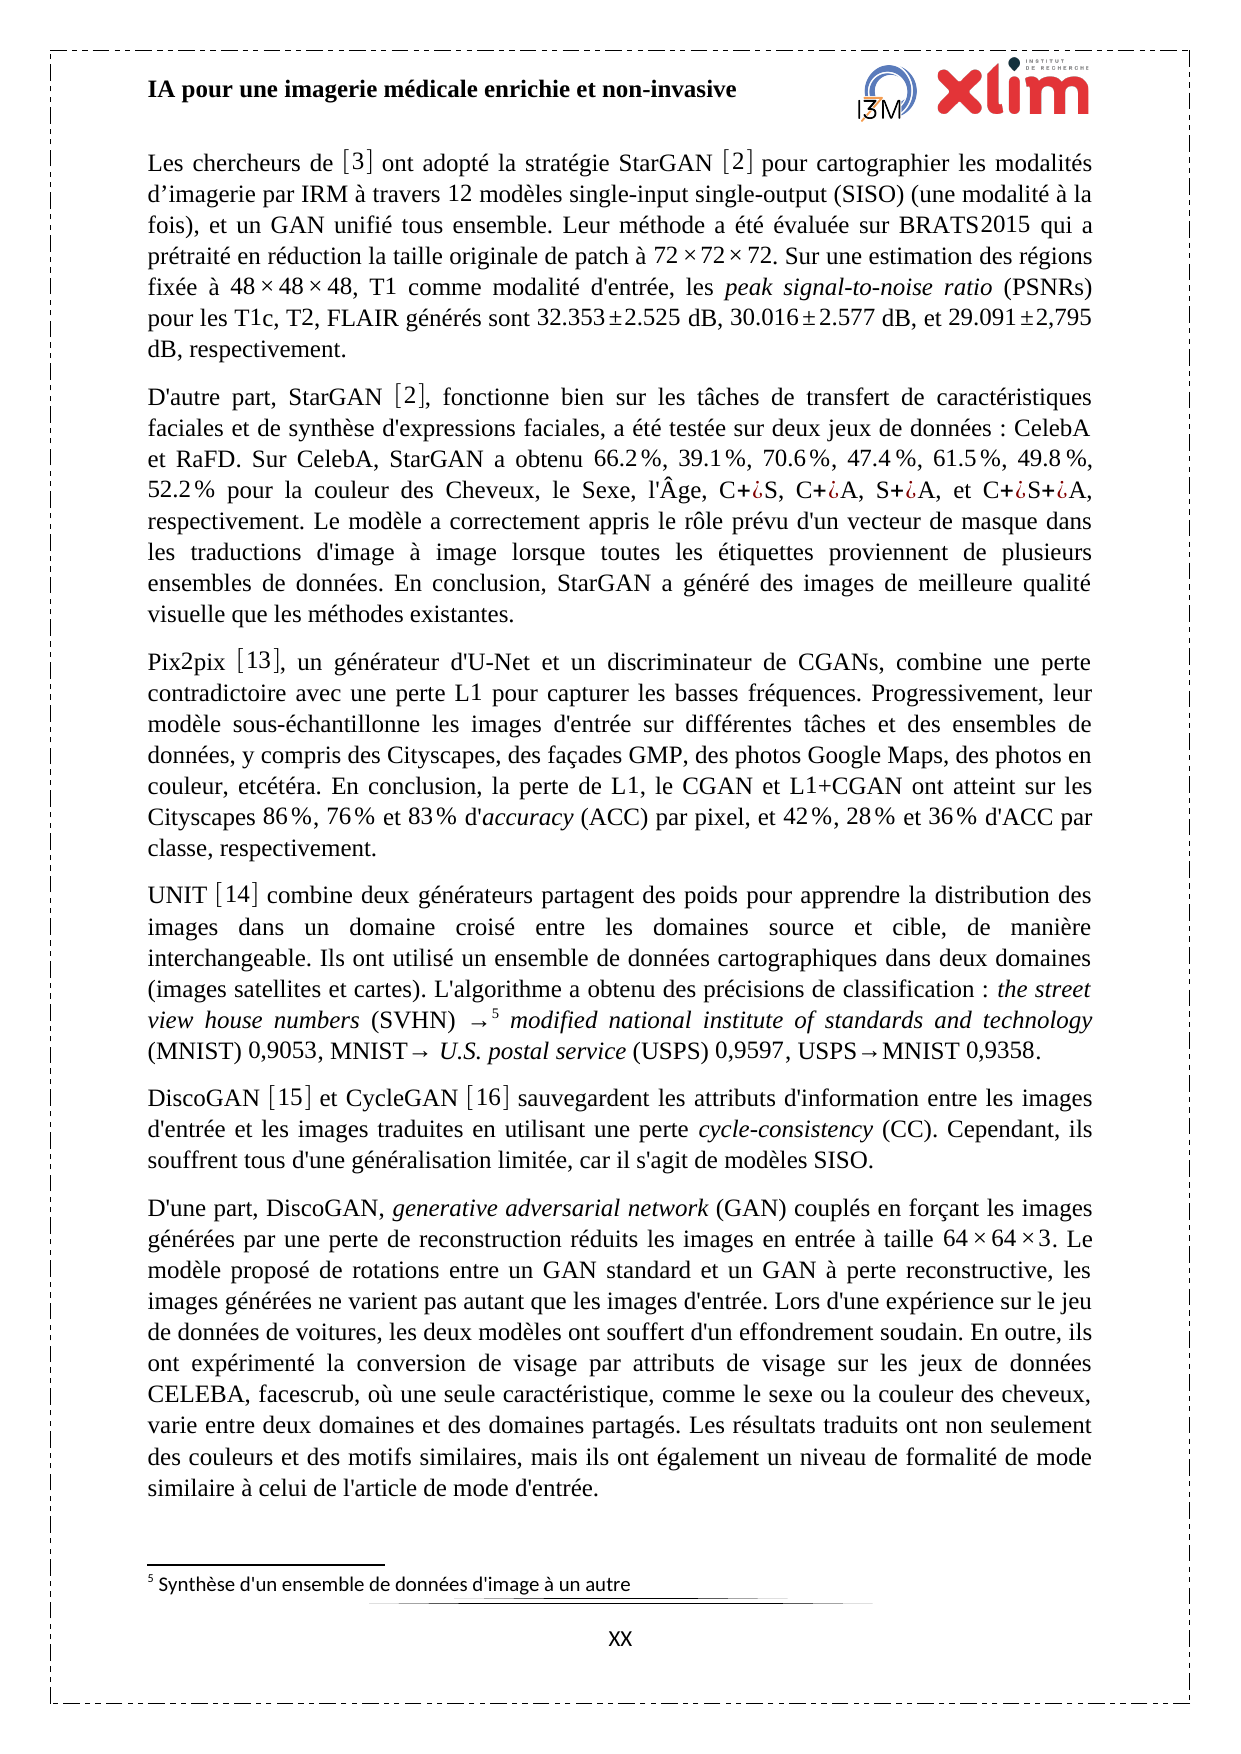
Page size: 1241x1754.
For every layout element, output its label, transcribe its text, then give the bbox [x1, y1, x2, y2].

text Pixpix , un générateur d'U-Net et un discriminateur de CGANs, combine une perte contradictoire avec une perte L pour capturer les basses fréquences. Progressivement, leur modèle sous-échantillonne les images d'entrée sur différentes tâches et des ensembles de données, y compris des Cityscapes, des façades GMP, des photos Google Maps, des photos en couleur, etcétéra. En conclusion, la perte de L, le CGAN et L+CGAN ont atteint sur les Cityscapes , et d'accuracy (ACC) par pixel, et , et d'ACC par classe, respectivement. [147, 647, 1093, 862]
text DiscoGAN et CycleGAN sauvegardent les attributs d'information entre les images d'entrée et les images traduites en utilisant une perte cycle-consistency (CC). Cependant, ils souffrent tous d'une généralisation limitée, car il s'agit de modèles SISO. [147, 1083, 1093, 1174]
text D'une part, DiscoGAN, generative adversarial network (GAN) couplés en forçant les images générées par une perte de reconstruction réduits les images en entrée à taille . Le modèle proposé de rotations entre un GAN standard et un GAN à perte reconstructive, les images générées ne varient pas autant que les images d'entrée. Lors d'une expérience sur le jeu de données de voitures, les deux modèles ont souffert d'un effondrement soudain. En outre, ils ont expérimenté la conversion de visage par attributs de visage sur les jeux de données CELEBA, facescrub, où une seule caractéristique, comme le sexe ou la couleur des cheveux, varie entre deux domaines et des domaines partagés. Les résultats traduits ont non seulement des couleurs et des motifs similaires, mais ils ont également un niveau de formalité de mode similaire à celui de l'article de mode d'entrée. [147, 1193, 1093, 1501]
picture [937, 57, 1089, 114]
text D'autre part, StarGAN , fonctionne bien sur les tâches de transfert de caractéristiques faciales et de synthèse d'expressions faciales, a été testée sur deux jeux de données : CelebA et RaFD. Sur CelebA, StarGAN a obtenu , , , , , , pour la couleur des Cheveux, le Sexe, l'Âge, CS, CA, SA, et CSA, respectivement. Le modèle a correctement appris le rôle prévu d'un vecteur de masque dans les traductions d'image à image lorsque toutes les étiquettes proviennent de plusieurs ensembles de données. En conclusion, StarGAN a généré des images de meilleure qualité visuelle que les méthodes existantes. [147, 382, 1093, 628]
picture [858, 65, 917, 122]
text Les chercheurs de ont adopté la stratégie StarGAN pour cartographier les modalités d’imagerie par IRM à travers modèles single-input single-output (SISO) (une modalité à la fois), et un GAN unifié tous ensemble. Leur méthode a été évaluée sur BRATS qui a prétraité en réduction la taille originale de patch à . Sur une estimation des régions fixée à , T comme modalité d'entrée, les peak signal-to-noise ratio (PSNRs) pour les Tc, T, FLAIR générés sont dB, dB, et dB, respectivement. [147, 148, 1093, 363]
text UNIT combine deux générateurs partagent des poids pour apprendre la distribution des images dans un domaine croisé entre les domaines source et cible, de manière interchangeable. Ils ont utilisé un ensemble de données cartographiques dans deux domaines (images satellites et cartes). L'algorithme a obtenu des précisions de classification : the street view house numbers (SVHN) → modified national institute of standards and technology (MNIST) , MNIST U.S. postal service (USPS) , USPSMNIST . [147, 881, 1093, 1064]
